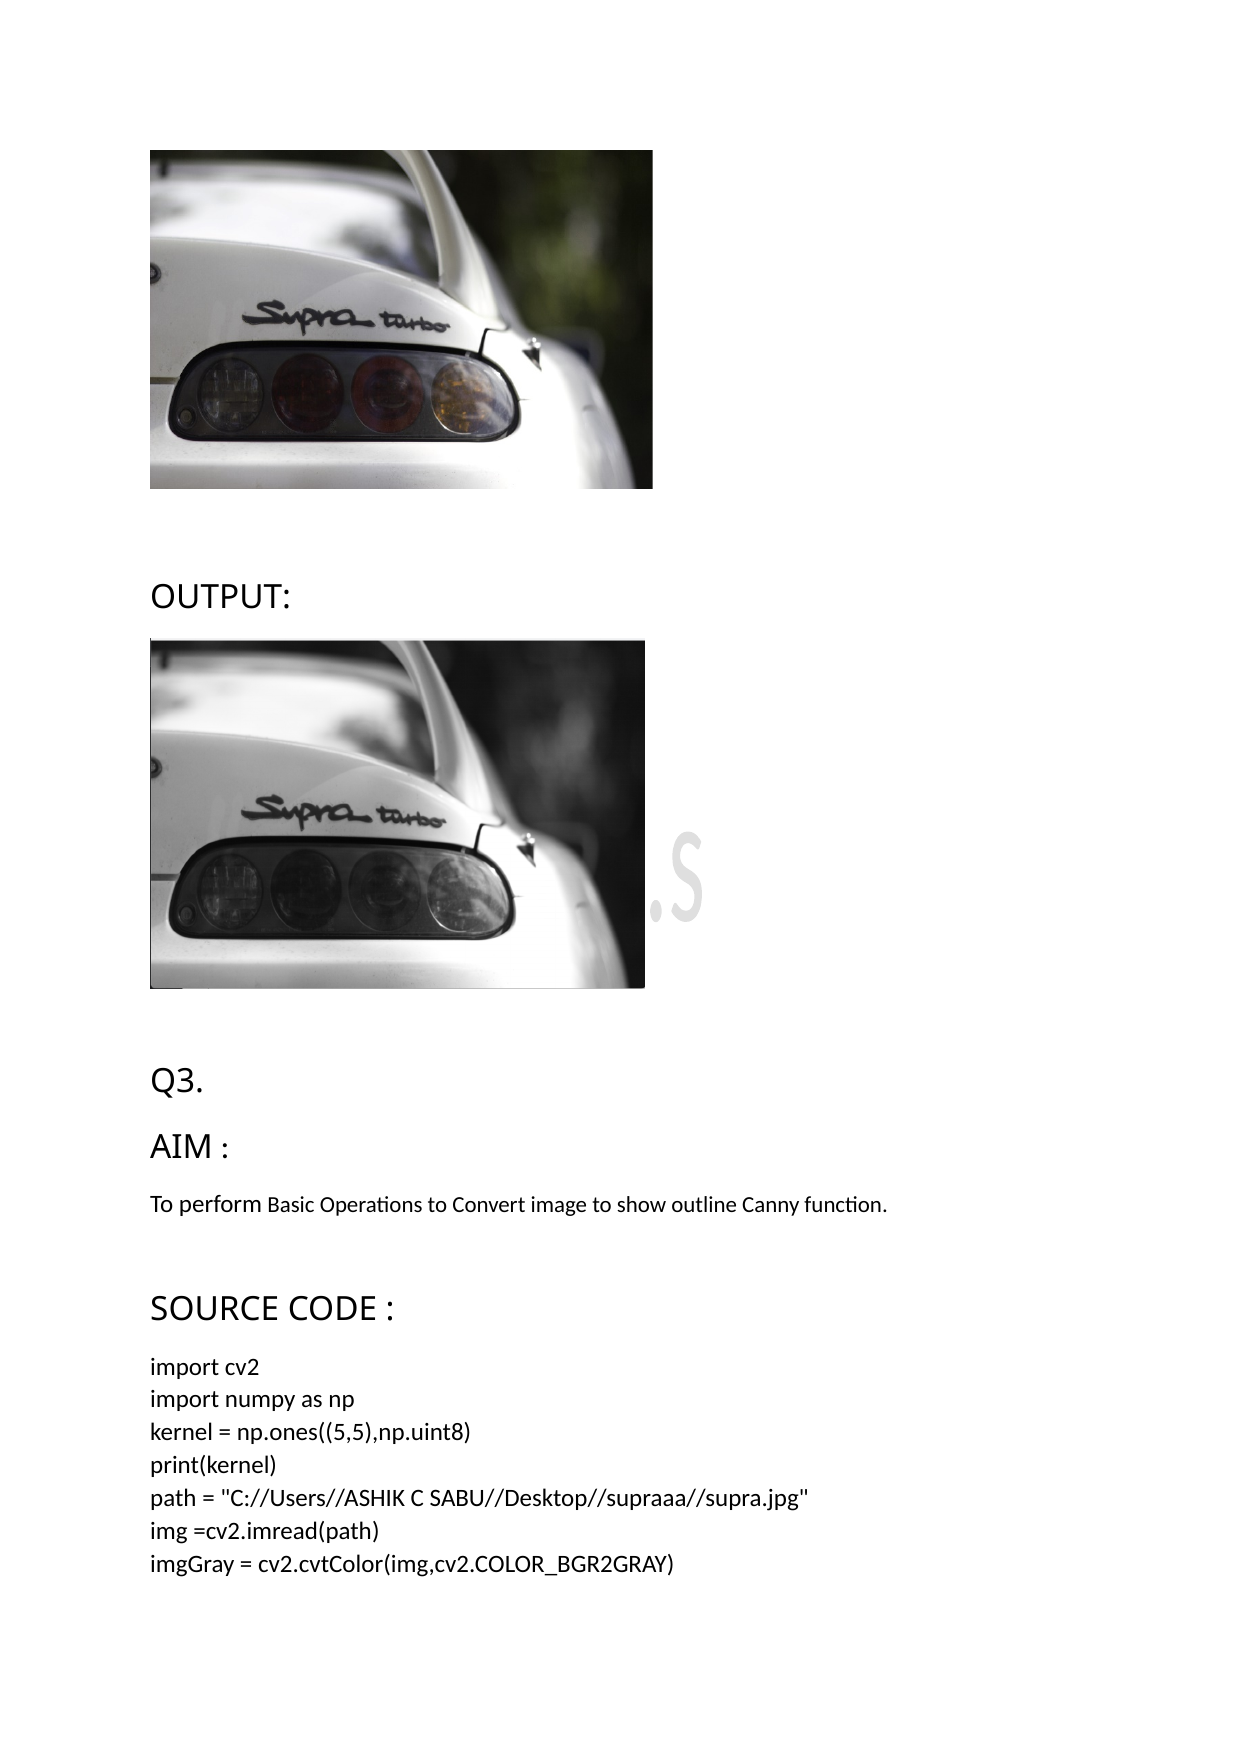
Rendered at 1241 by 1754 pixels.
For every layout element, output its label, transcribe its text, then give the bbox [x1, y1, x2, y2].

text To perform Basic Operations to Convert image to show outline Canny function. [150, 1188, 1090, 1219]
text print(kernel) [150, 1449, 1090, 1480]
text SOURCE CODE : [150, 1285, 1090, 1330]
text kernel = np.ones((5,5),np.uint8) [150, 1416, 1090, 1447]
picture [150, 638, 645, 989]
picture [150, 150, 653, 489]
text path = "C://Users//ASHIK C SABU//Desktop//supraaa//supra.jpg" [150, 1482, 1090, 1513]
text Q3. [150, 1057, 1090, 1103]
text img =cv2.imread(path) [150, 1515, 1090, 1546]
text import numpy as np [150, 1383, 1090, 1414]
text import cv2 [150, 1351, 1090, 1381]
text OUTPUT: [150, 573, 1090, 619]
text AIM : [150, 1123, 1090, 1168]
text imgGray = cv2.cvtColor(img,cv2.COLOR_BGR2GRAY) [150, 1548, 1090, 1579]
